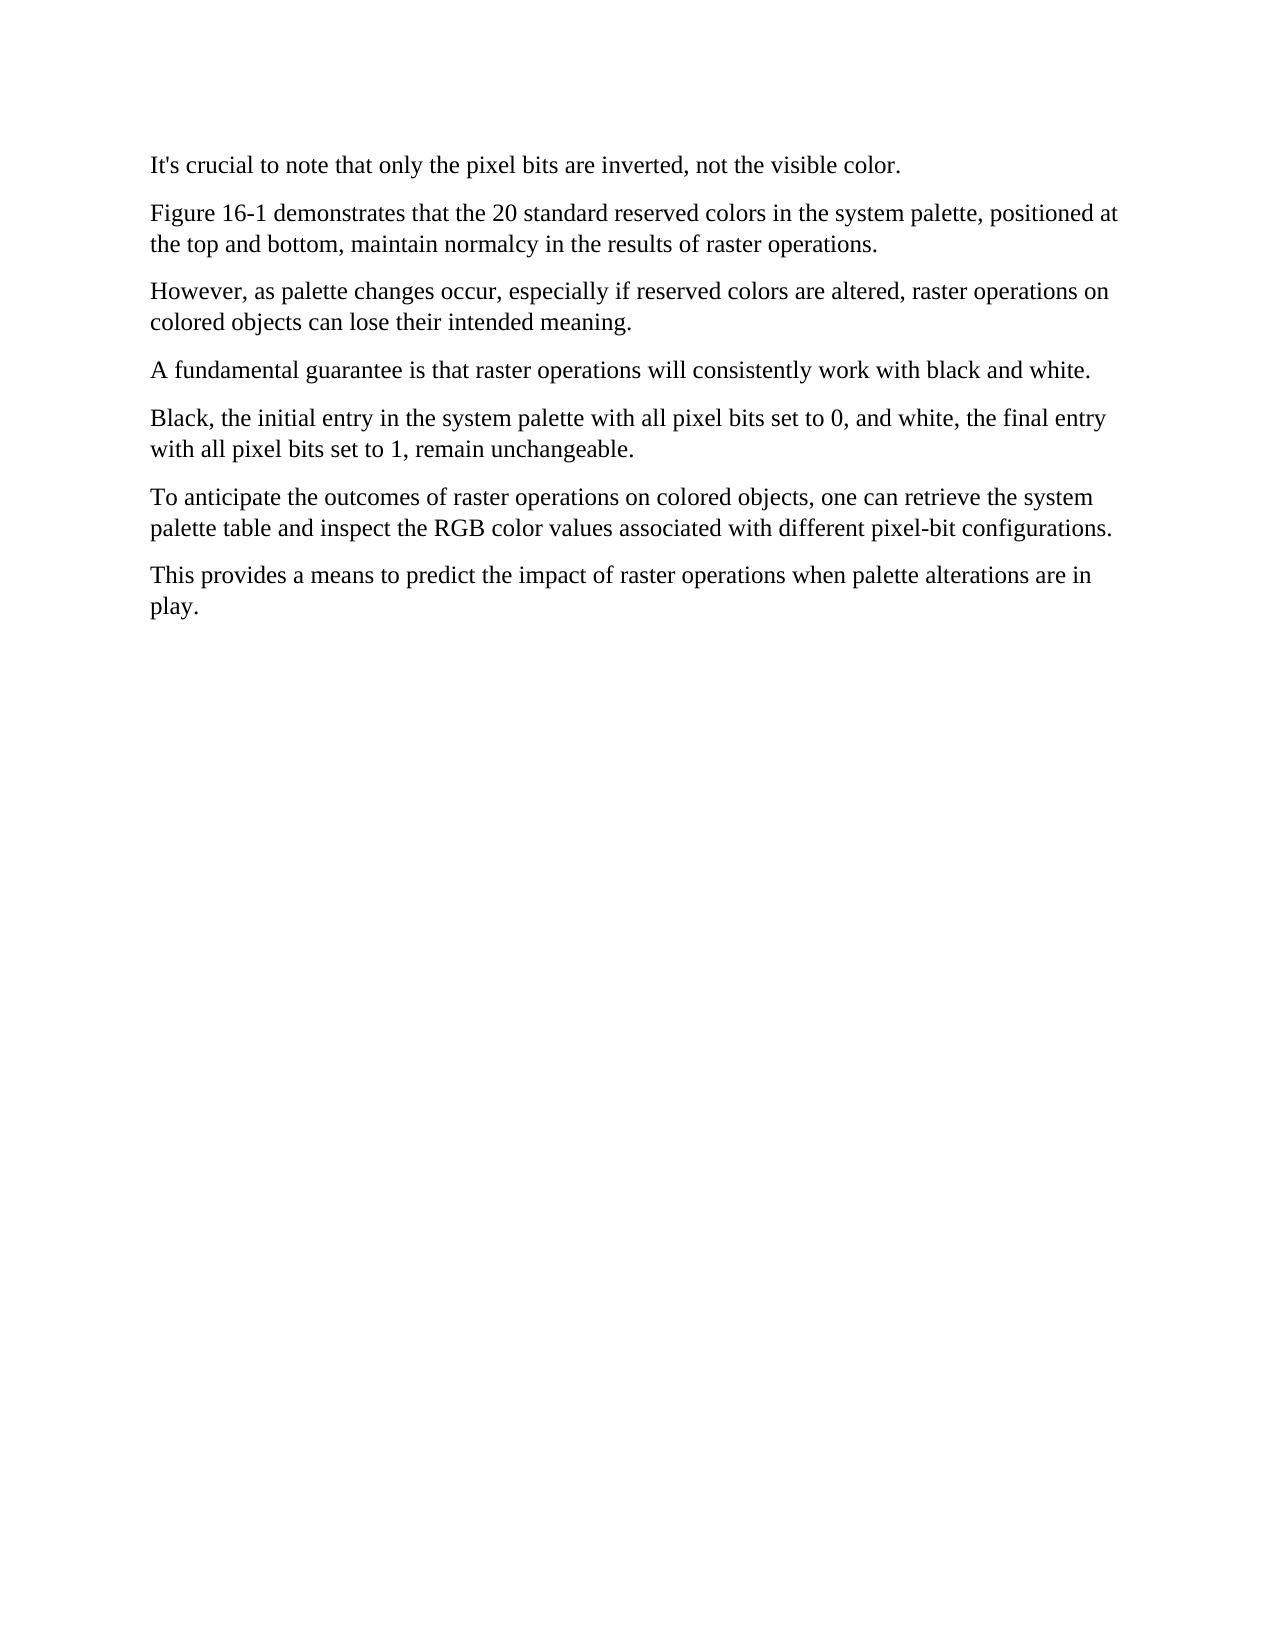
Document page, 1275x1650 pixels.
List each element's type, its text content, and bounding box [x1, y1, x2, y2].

text This provides a means to predict the impact of raster operations when palette alterations are in play. [150, 560, 1125, 620]
text Black, the initial entry in the system palette with all pixel bits set to 0, and white, the final entry with all pixel bits set to 1, remain unchangeable. [150, 403, 1125, 463]
text It's crucial to note that only the pixel bits are inverted, not the visible color. [150, 150, 1125, 179]
text To anticipate the outcomes of raster operations on colored objects, one can retrieve the system palette table and inspect the RGB color values associated with different pixel-bit configurations. [150, 482, 1125, 541]
text A fundamental guarantee is that raster operations will consistently work with black and white. [150, 355, 1125, 384]
text Figure 16-1 demonstrates that the 20 standard reserved colors in the system palette, positioned at the top and bottom, maintain normalcy in the results of raster operations. [150, 198, 1125, 257]
text However, as palette changes occur, especially if reserved colors are altered, raster operations on colored objects can lose their intended meaning. [150, 276, 1125, 336]
